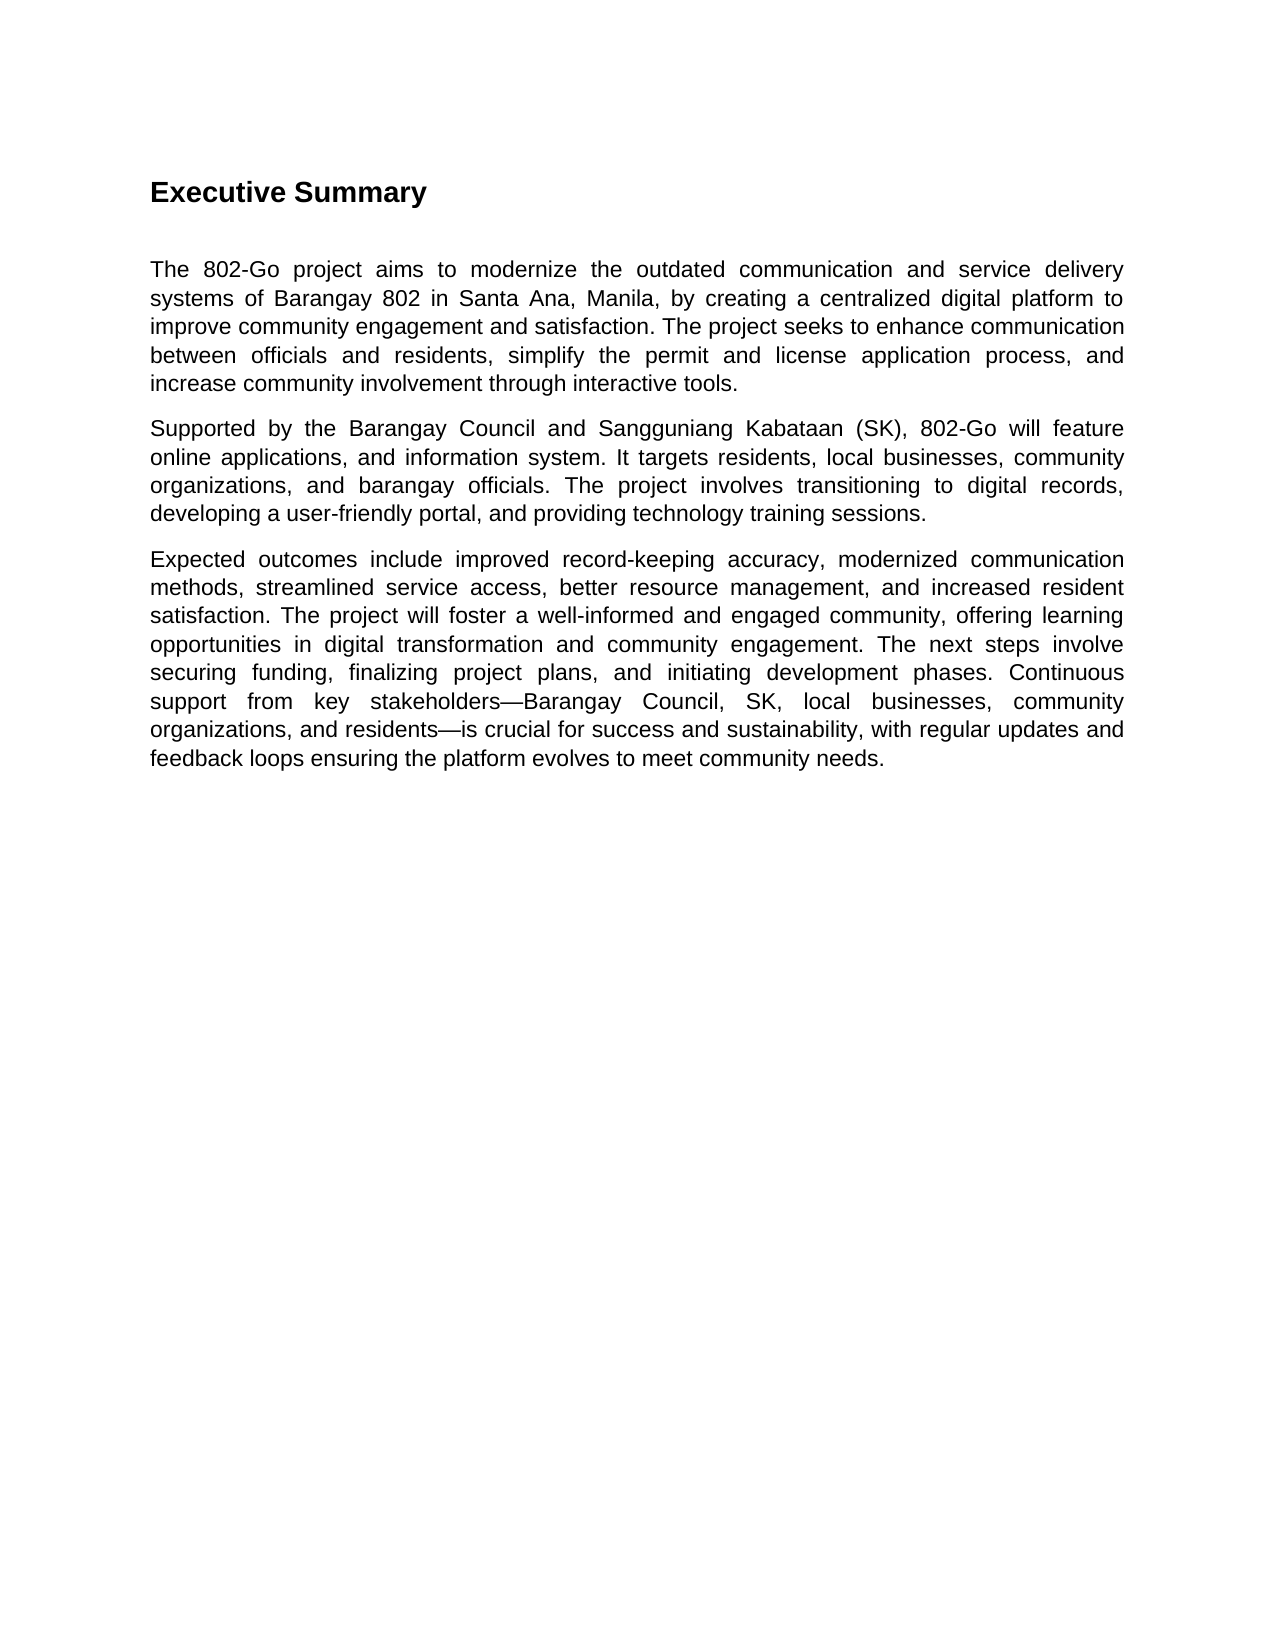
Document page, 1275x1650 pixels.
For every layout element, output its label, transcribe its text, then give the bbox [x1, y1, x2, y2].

text Supported by the Barangay Council and Sangguniang Kabataan (SK), 802-Go will feature online applications, and information system. It targets residents, local businesses, community organizations, and barangay officials. The project involves transitioning to digital records, developing a user-friendly portal, and providing technology training sessions. [150, 415, 1125, 527]
text The 802-Go project aims to modernize the outdated communication and service delivery systems of Barangay 802 in Santa Ana, Manila, by creating a centralized digital platform to improve community engagement and satisfaction. The project seeks to enhance communication between officials and residents, simplify the permit and license application process, and increase community involvement through interactive tools. [150, 256, 1125, 396]
subtitle Executive Summary [150, 175, 1125, 208]
text Expected outcomes include improved record-keeping accuracy, modernized communication methods, streamlined service access, better resource management, and increased resident satisfaction. The project will foster a well-informed and engaged community, offering learning opportunities in digital transformation and community engagement. The next steps involve securing funding, finalizing project plans, and initiating development phases. Continuous support from key stakeholders—Barangay Council, SK, local businesses, community organizations, and residents—is crucial for success and sustainability, with regular updates and feedback loops ensuring the platform evolves to meet community needs. [150, 546, 1125, 771]
